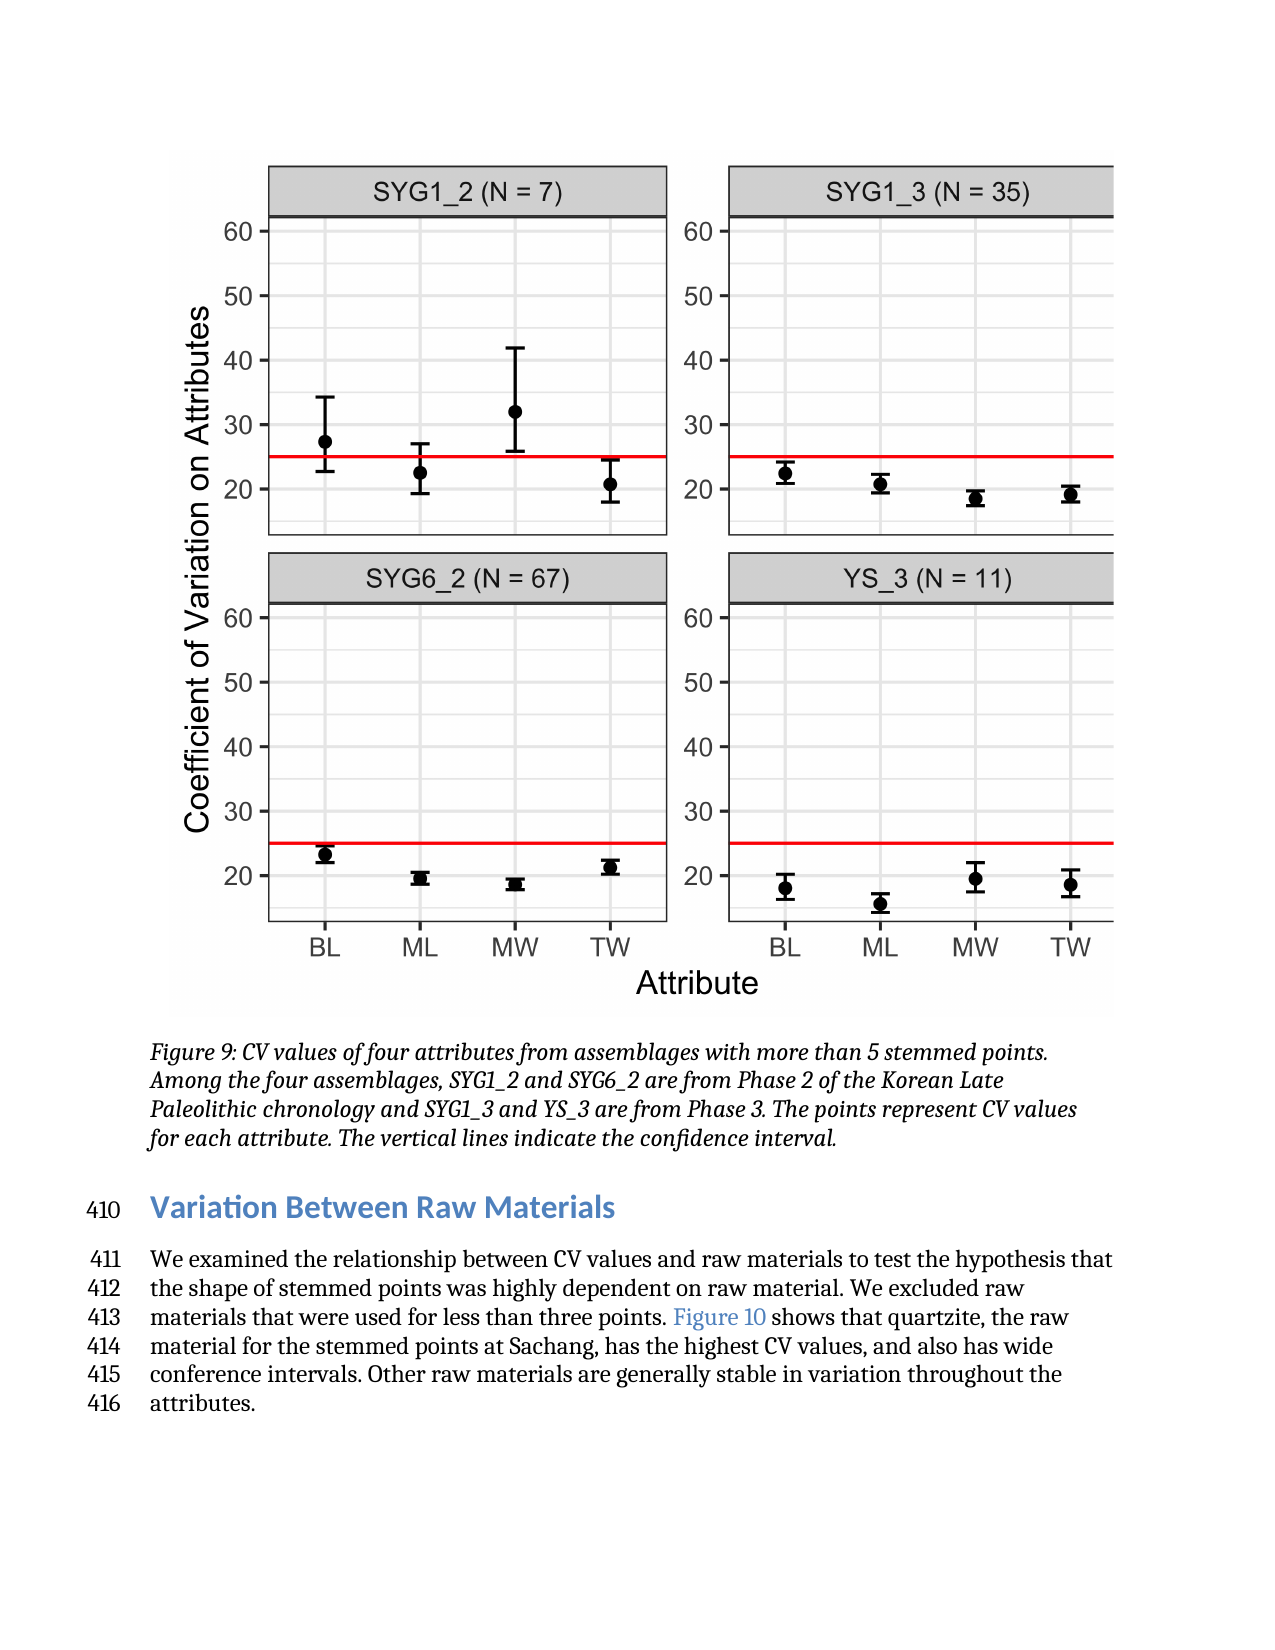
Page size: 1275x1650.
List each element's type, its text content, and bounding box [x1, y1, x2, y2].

picture [168, 150, 1114, 1017]
text We examined the relationship between CV values and raw materials to test the hypothesis that the shape of stemmed points was highly dependent on raw material. We excluded raw materials that were used for less than three points. Figure 10 shows that quartzite, the raw material for the stemmed points at Sachang, has the highest CV values, and also has wide conference intervals. Other raw materials are generally stable in variation throughout the attributes. [150, 1245, 1125, 1418]
table_header Figure 9: CV values of four attributes from assemblages with more than 5 stemmed points. Among the four assemblages, SYG1_2 and SYG6_2 are from Phase 2 of the Korean Late Paleolithic chronology and SYG1_3 and YS_3 are from Phase 3. The points represent CV values for each attribute. The vertical lines indicate the confidence interval. [139, 150, 1114, 1165]
subtitle Variation Between Raw Materials [150, 1186, 1125, 1227]
